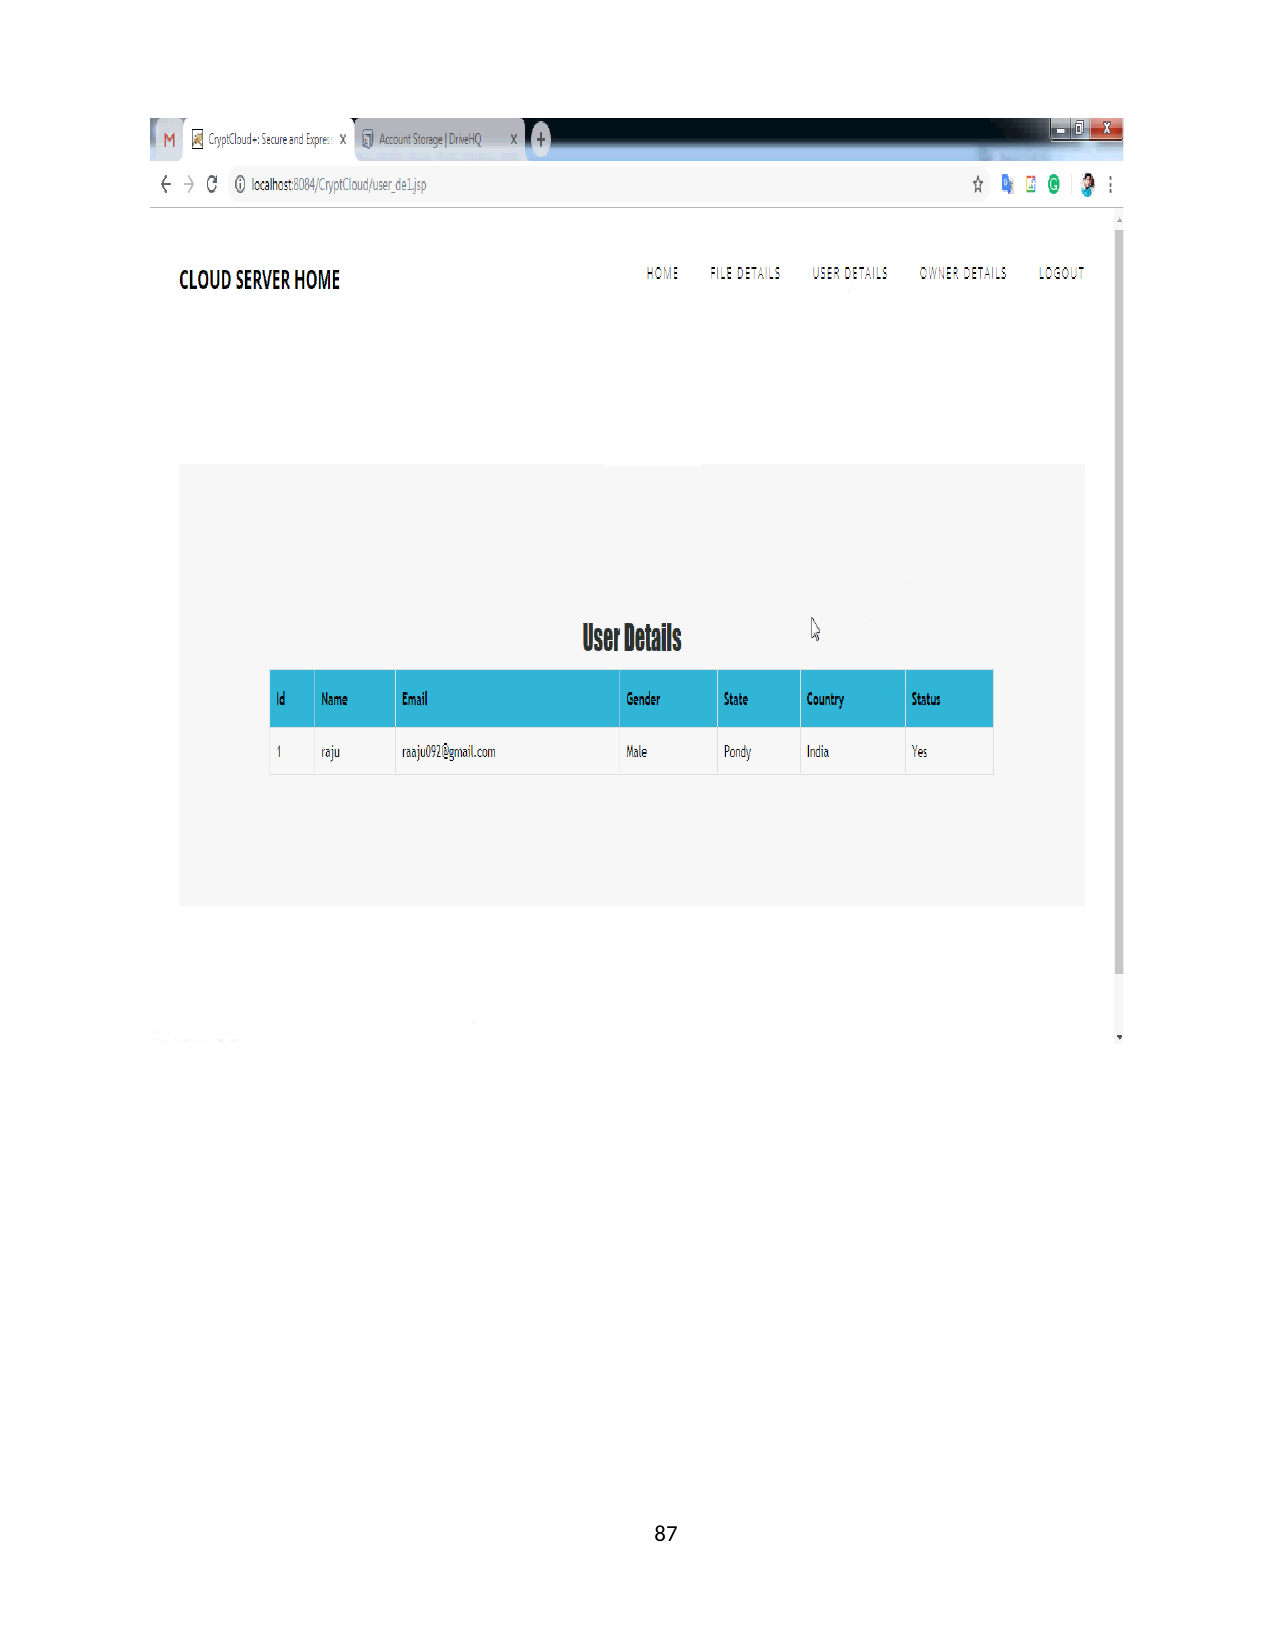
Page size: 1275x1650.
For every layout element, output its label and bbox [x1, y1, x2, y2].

picture [150, 118, 1124, 1044]
